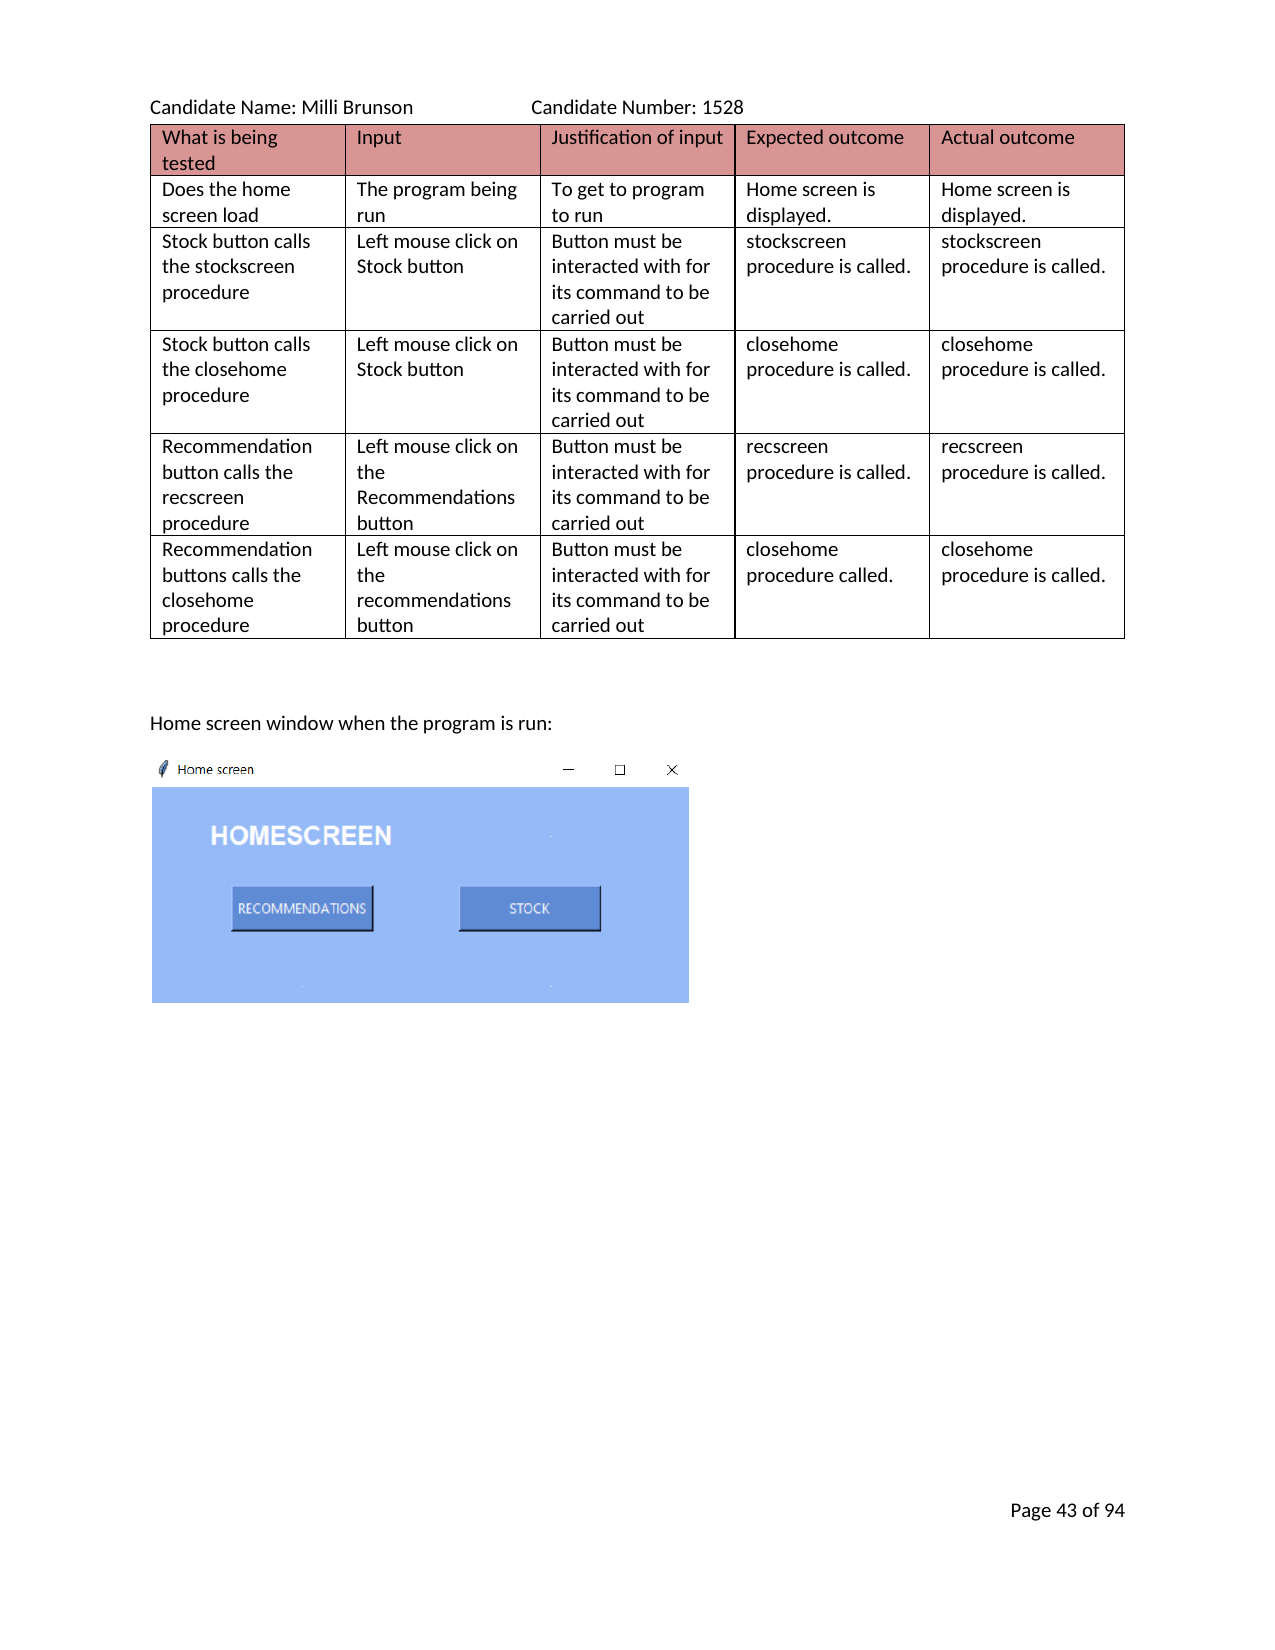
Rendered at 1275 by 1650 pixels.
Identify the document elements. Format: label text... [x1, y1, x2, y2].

table_cell closehome procedure is called. [930, 331, 1124, 433]
table_cell Home screen is displayed. [736, 176, 929, 227]
table_cell Left mouse click on the Recommendations button [346, 434, 540, 535]
table_header Actual outcome [930, 125, 1124, 175]
table_cell Does the home screen load [151, 176, 345, 227]
table_cell Button must be interacted with for its command to be carried out [541, 228, 734, 330]
table_cell stockscreen procedure is called. [736, 228, 929, 330]
table_cell recscreen procedure is called. [930, 434, 1124, 535]
table_cell Button must be interacted with for its command to be carried out [541, 434, 734, 535]
table_cell To get to program to run [541, 176, 734, 227]
table_cell stockscreen procedure is called. [930, 228, 1124, 330]
picture [385, 816, 463, 959]
table_cell Stock button calls the stockscreen procedure [151, 228, 345, 330]
table_cell Stock button calls the closehome procedure [151, 331, 345, 433]
table_header What is being tested [151, 125, 345, 175]
table_cell Left mouse click on Stock button [346, 331, 540, 433]
table_header Input [346, 125, 540, 175]
table_cell Recommendation buttons calls the closehome procedure [151, 536, 345, 638]
table_header Expected outcome [736, 125, 929, 175]
table_cell Recommendation button calls the recscreen procedure [151, 434, 345, 535]
table_cell The program being run [346, 176, 540, 227]
table_cell closehome procedure is called. [736, 331, 929, 433]
table_cell Home screen is displayed. [930, 176, 1124, 227]
text Home screen window when the program is run: [150, 710, 1125, 735]
table_header Justification of input [541, 125, 734, 175]
table_cell Left mouse click on the recommendations button [346, 536, 540, 638]
table_cell Button must be interacted with for its command to be carried out [541, 536, 734, 638]
table_cell closehome procedure called. [736, 536, 929, 638]
table_cell recscreen procedure is called. [736, 434, 929, 535]
table_cell Button must be interacted with for its command to be carried out [541, 331, 734, 433]
table_cell Left mouse click on Stock button [346, 228, 540, 330]
table_cell closehome procedure is called. [930, 536, 1124, 638]
